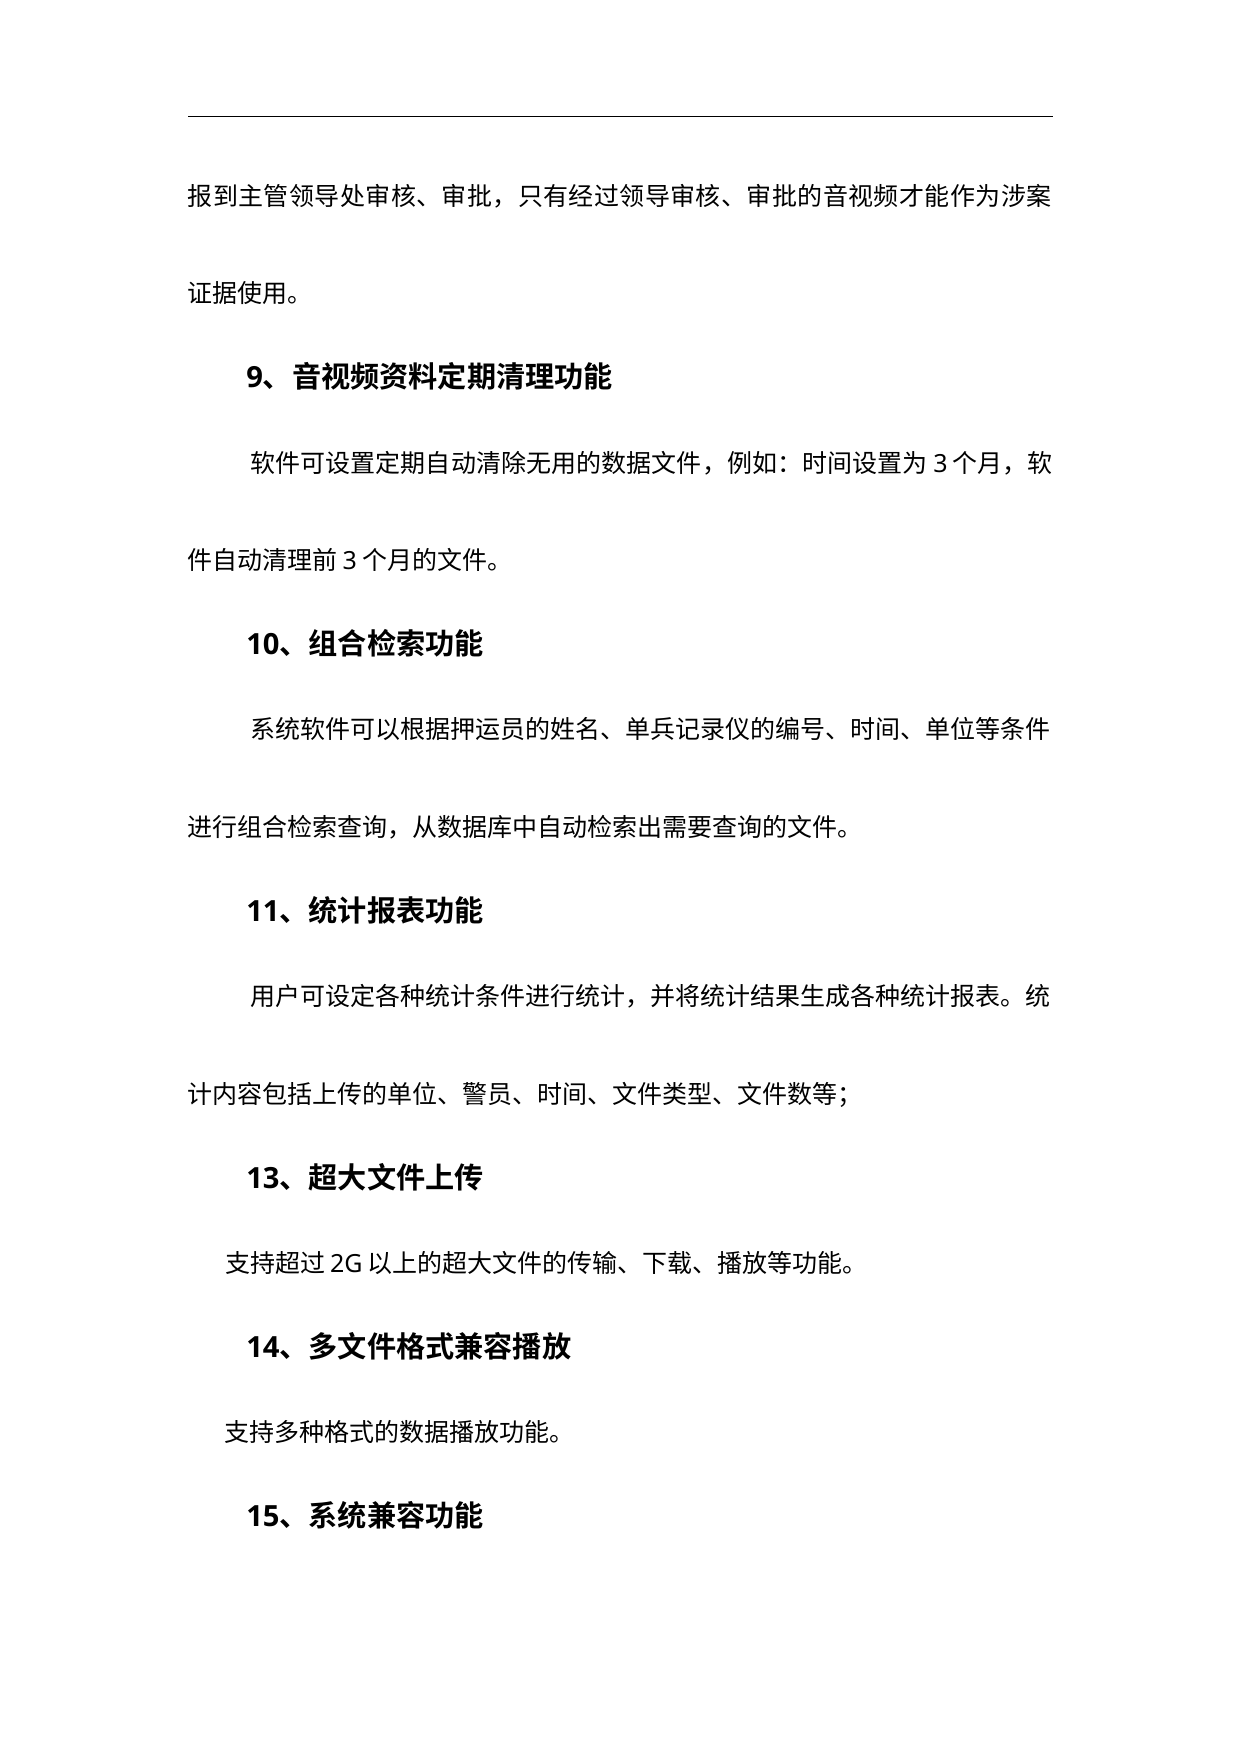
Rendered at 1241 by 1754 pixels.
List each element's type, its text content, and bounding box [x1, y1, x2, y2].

text 支持超过2G以上的超大文件的传输、下载、播放等功能。 [187, 1229, 1053, 1294]
text 10、组合检索功能 [187, 609, 1053, 674]
text 支持多种格式的数据播放功能。 [187, 1398, 1053, 1463]
text 11、统计报表功能 [187, 876, 1053, 941]
text 14、多文件格式兼容播放 [187, 1312, 1053, 1377]
text 软件可设置定期自动清除无用的数据文件，例如：时间设置为3个月，软件自动清理前3个月的文件。 [187, 429, 1053, 591]
text 13、超大文件上传 [187, 1143, 1053, 1208]
text 用户可设定各种统计条件进行统计，并将统计结果生成各种统计报表。统计内容包括上传的单位、警员、时间、文件类型、文件数等； [187, 962, 1053, 1125]
text 9、音视频资料定期清理功能 [187, 343, 1053, 408]
text 系统软件可以根据押运员的姓名、单兵记录仪的编号、时间、单位等条件进行组合检索查询，从数据库中自动检索出需要查询的文件。 [187, 696, 1053, 858]
text 15、系统兼容功能 [187, 1481, 1053, 1546]
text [187, 162, 1053, 324]
